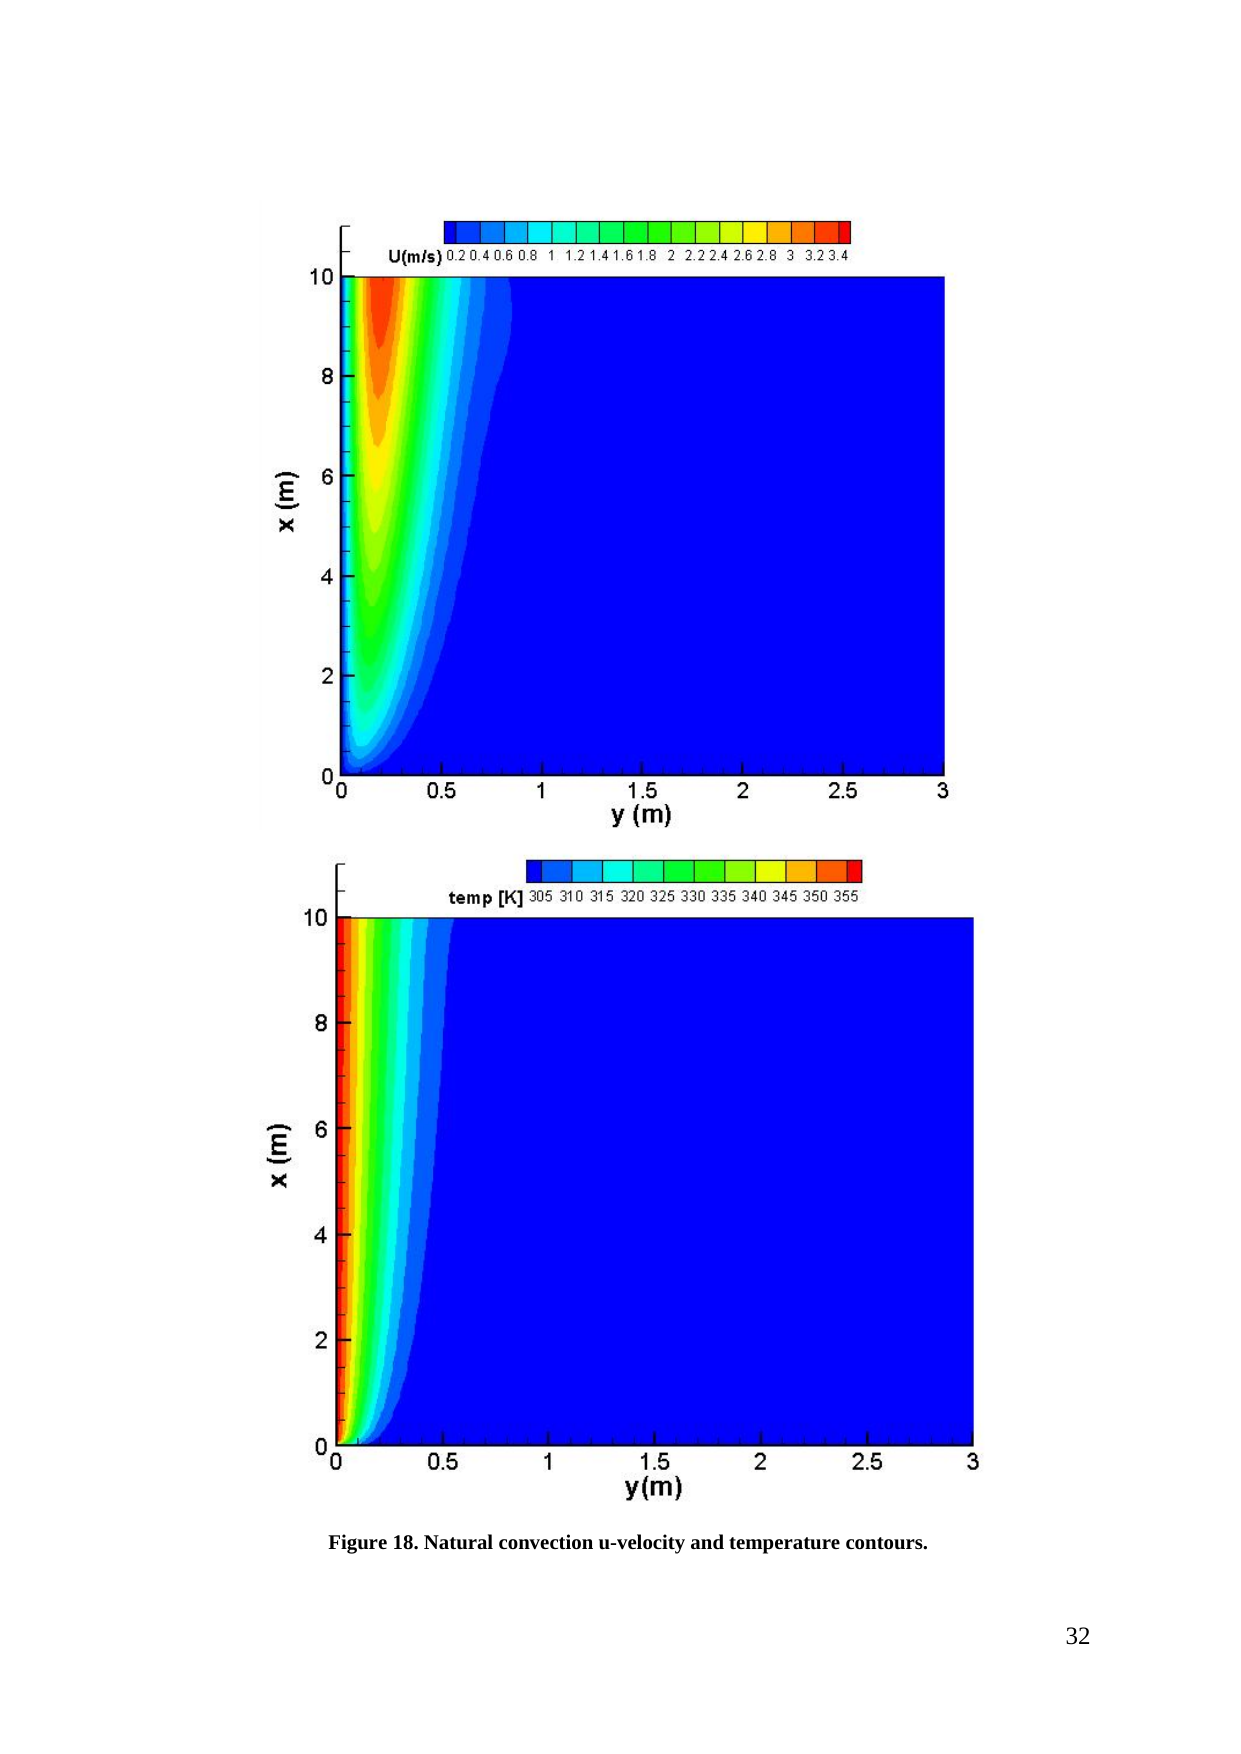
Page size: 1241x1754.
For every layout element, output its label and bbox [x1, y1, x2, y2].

picture [257, 200, 983, 830]
picture [257, 846, 999, 1504]
